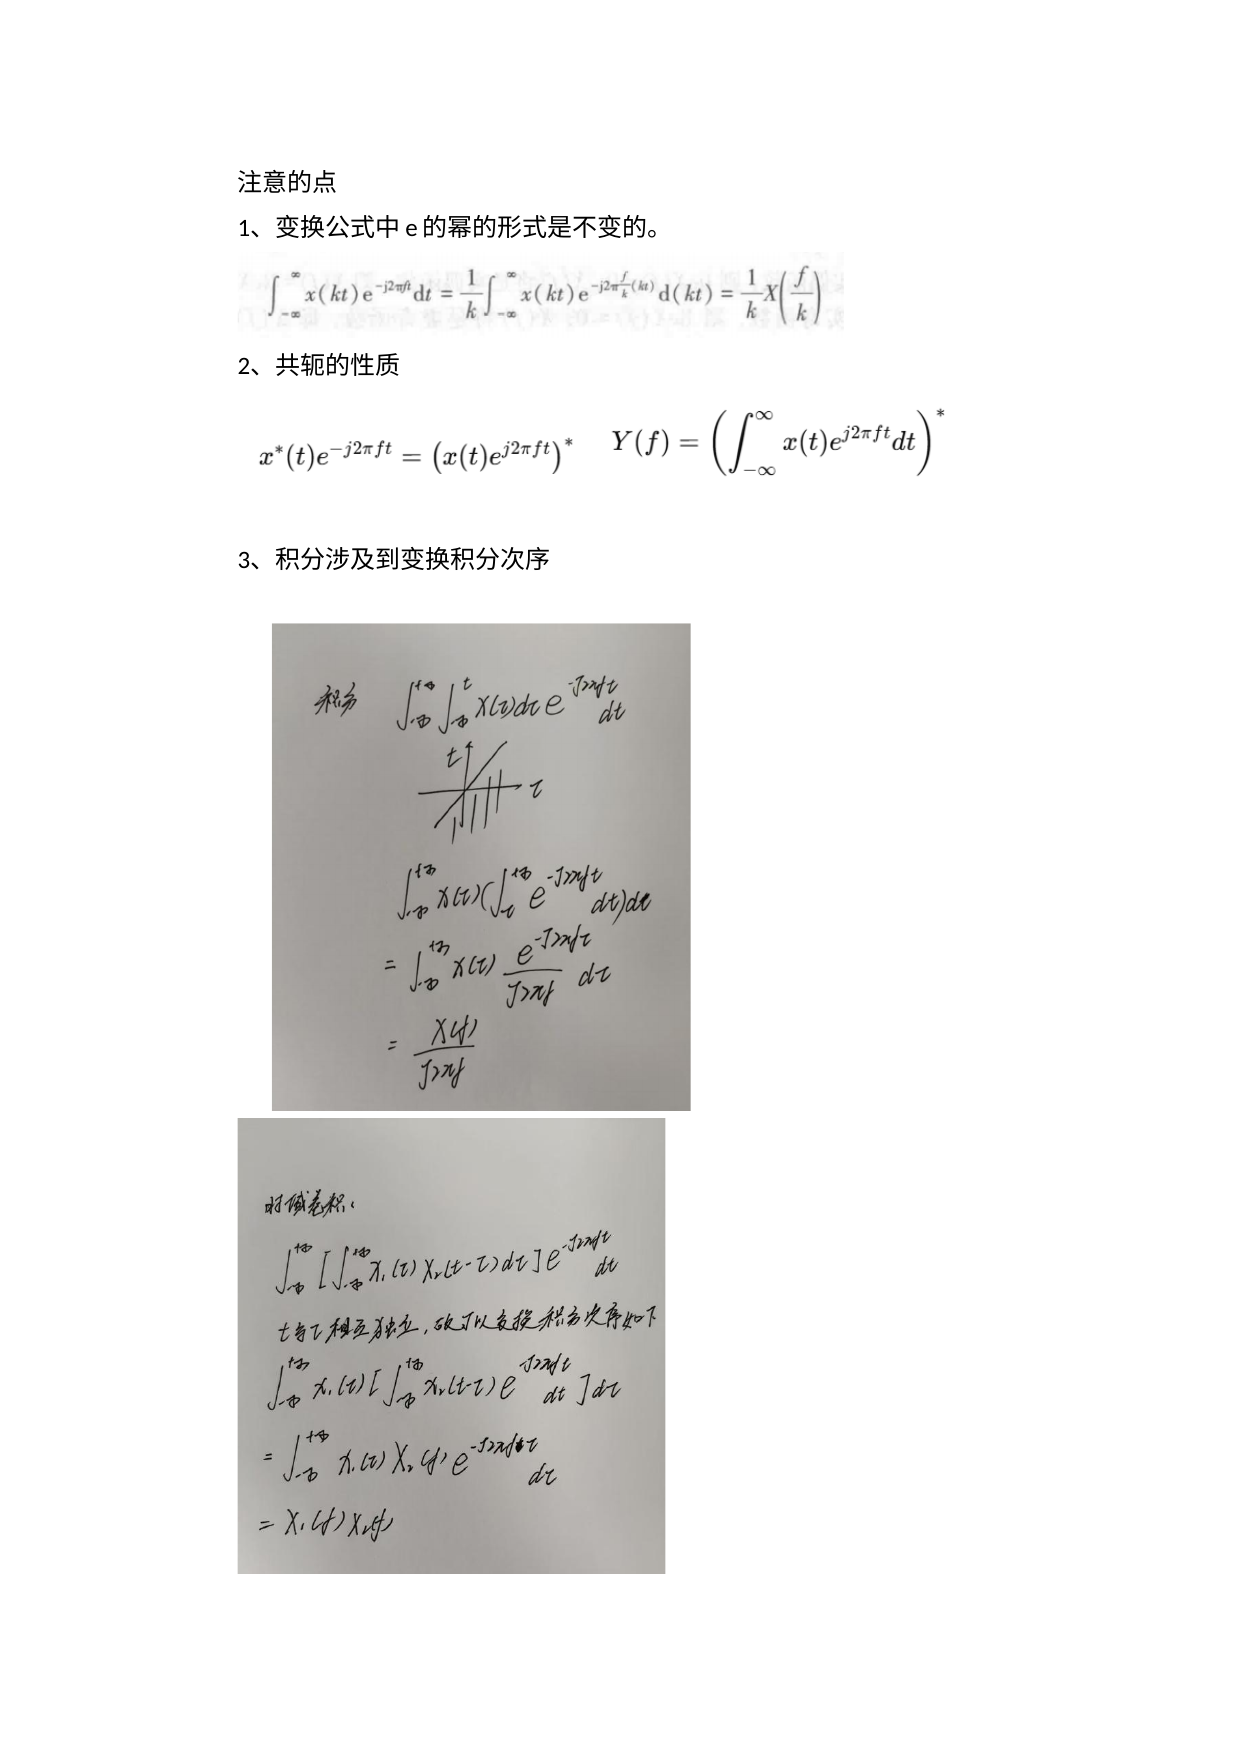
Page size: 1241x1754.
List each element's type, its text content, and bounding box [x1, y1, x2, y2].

picture [237, 252, 844, 338]
picture [237, 1118, 666, 1574]
text 注意的点 [187, 162, 1053, 198]
picture [272, 624, 691, 1111]
picture [237, 391, 970, 494]
text 3、积分涉及到变换积分次序 [237, 540, 1053, 576]
list 共轭的性质 [187, 346, 1053, 382]
text 1、变换公式中e的幂的形式是不变的。 [187, 207, 1053, 243]
